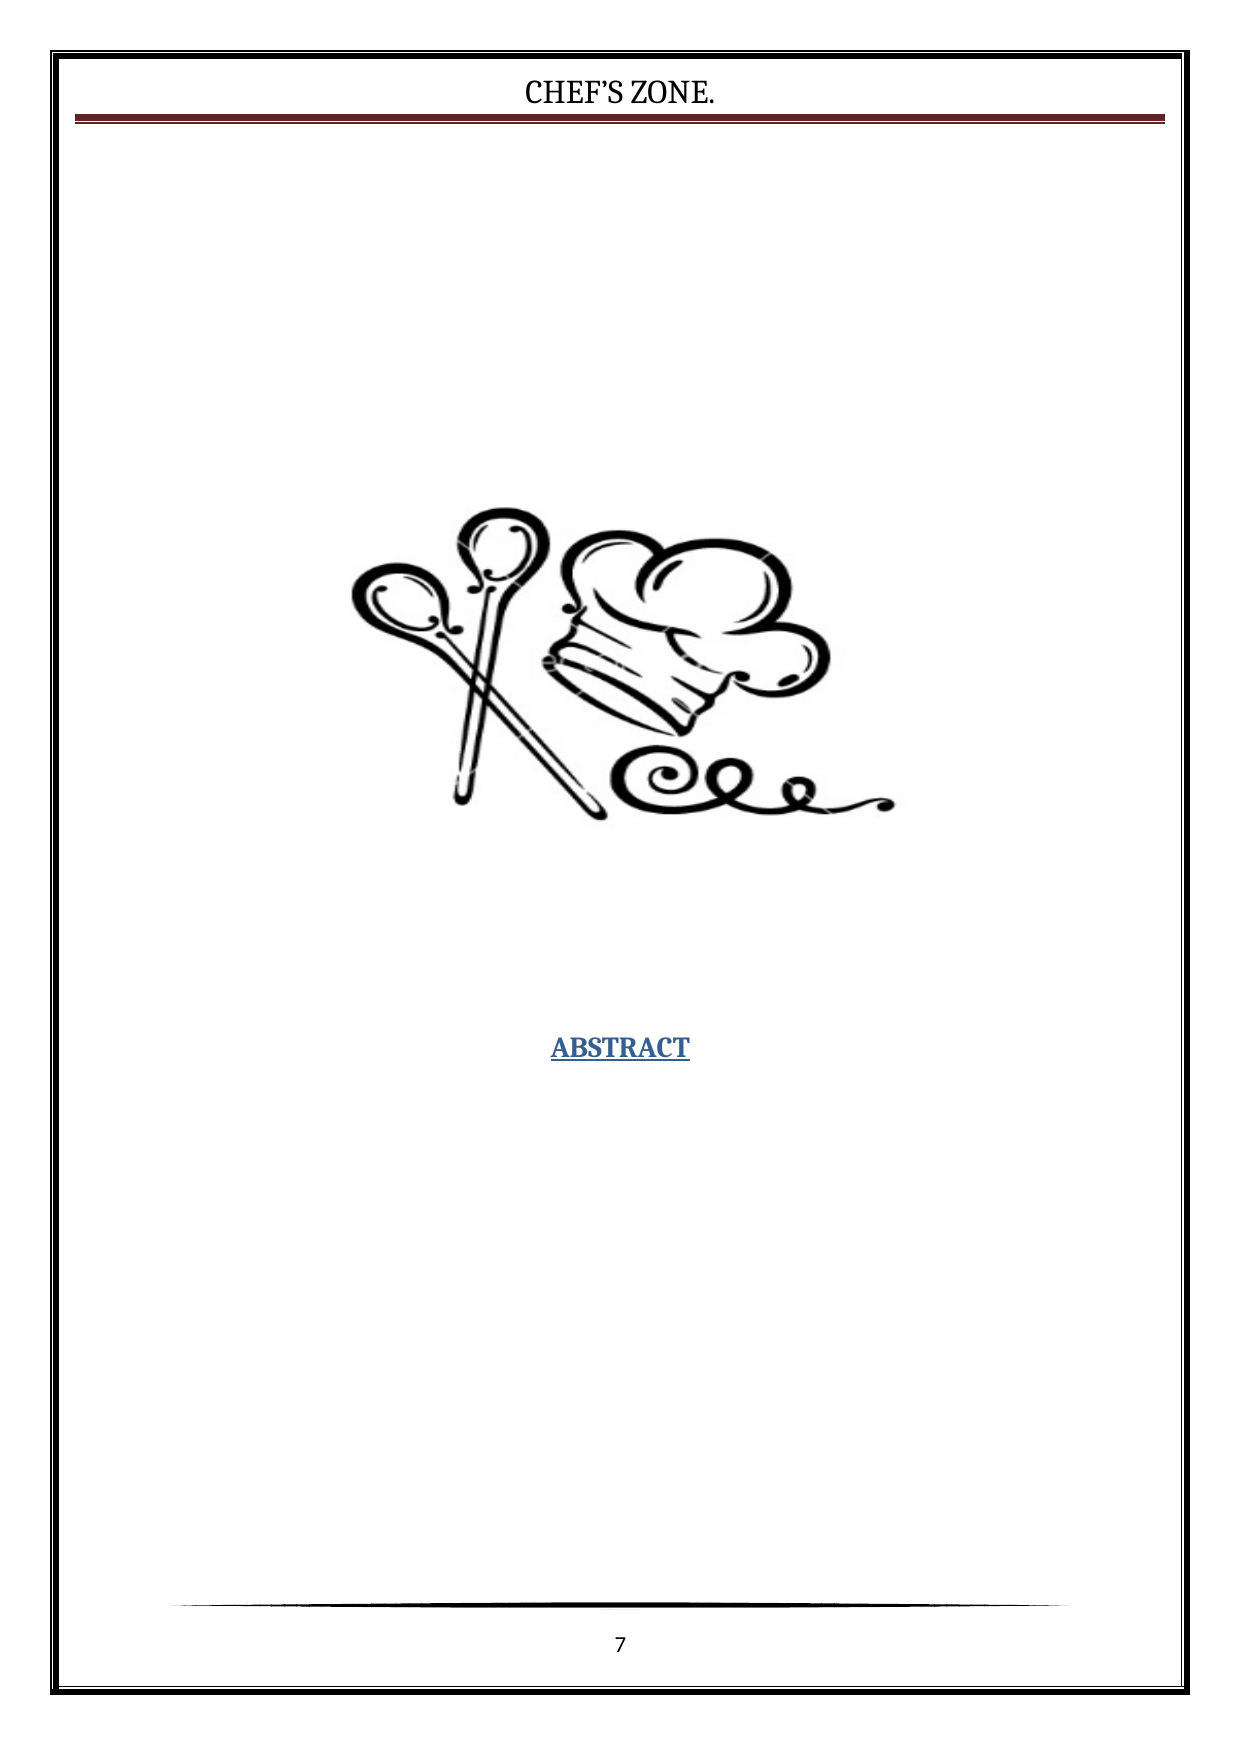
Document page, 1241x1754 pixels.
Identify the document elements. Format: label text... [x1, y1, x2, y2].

subtitle ABSTRACT [150, 1031, 1090, 1065]
picture [171, 1601, 1069, 1610]
picture [334, 450, 909, 872]
